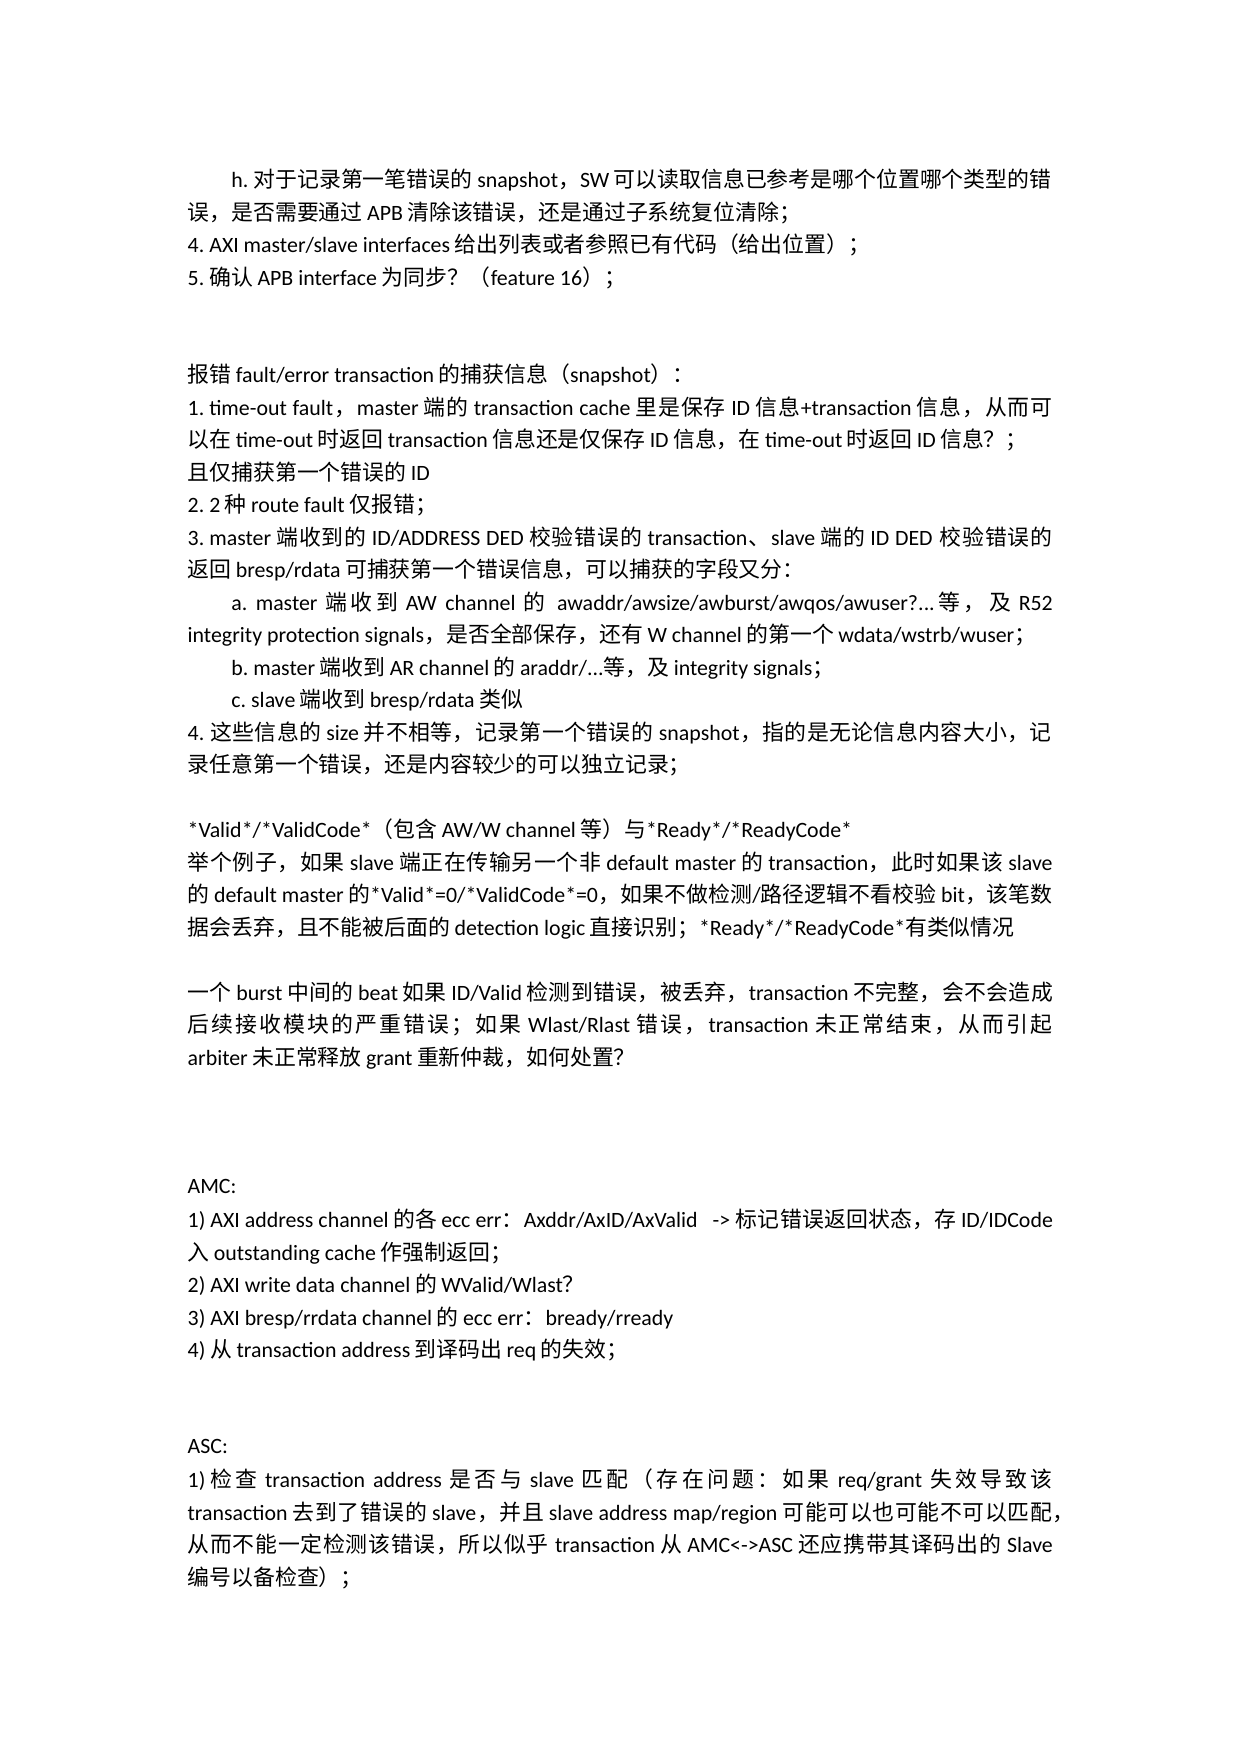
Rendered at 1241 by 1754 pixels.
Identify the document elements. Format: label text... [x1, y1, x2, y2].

list AMC: [187, 1169, 1053, 1202]
list AXI write data channel的WValid/Wlast？ [187, 1267, 1053, 1299]
list c. slave端收到bresp/rdata类似 [187, 682, 1053, 714]
list AXI address channel的各ecc err：Axddr/AxID/AxValid -> 标记错误返回状态，存ID/IDCode入outstanding cache作强制返回； [187, 1202, 1053, 1267]
list time-out fault，master端的transaction cache里是保存ID信息+transaction信息，从而可以在time-out时返回transaction信息还是仅保存ID信息，在time-out时返回ID信息？； [187, 389, 1053, 454]
list a. master端收到AW channel的 awaddr/awsize/awburst/awqos/awuser?...等，及R52 integrity protection signals，是否全部保存，还有W channel的第一个wdata/wstrb/wuser； [187, 584, 1053, 649]
list AXI master/slave interfaces给出列表或者参照已有代码（给出位置）； [187, 227, 1053, 259]
list 2种route fault仅报错； [187, 487, 1053, 519]
list b. master端收到AR channel的araddr/...等，及integrity signals； [187, 649, 1053, 682]
list 举个例子，如果slave端正在传输另一个非default master的transaction，此时如果该slave的default master的*Valid*=0/*ValidCode*=0，如果不做检测/路径逻辑不看校验bit，该笔数据会丢弃，且不能被后面的detection logic直接识别；*Ready*/*ReadyCode*有类似情况 [187, 844, 1053, 942]
list 一个burst中间的beat如果ID/Valid检测到错误，被丢弃，transaction不完整，会不会造成后续接收模块的严重错误；如果Wlast/Rlast错误，transaction未正常结束，从而引起arbiter未正常释放grant重新仲裁，如何处置？ [187, 974, 1053, 1072]
list master端收到的ID/ADDRESS DED校验错误的transaction、slave端的ID DED 校验错误的返回bresp/rdata可捕获第一个错误信息，可以捕获的字段又分： [187, 519, 1053, 584]
list 检查transaction address是否与slave匹配（存在问题：如果req/grant失效导致该transaction去到了错误的slave，并且slave address map/region可能可以也可能不可以匹配，从而不能一定检测该错误，所以似乎transaction从AMC<->ASC还应携带其译码出的Slave编号以备检查）； [187, 1462, 1053, 1592]
list AXI bresp/rrdata channel的ecc err：bready/rready [187, 1299, 1053, 1332]
list 确认APB interface为同步？（feature 16）； [187, 259, 1053, 292]
list ASC: [187, 1429, 1053, 1462]
list 且仅捕获第一个错误的ID [187, 454, 1053, 487]
list 对于记录第一笔错误的snapshot，SW可以读取信息已参考是哪个位置哪个类型的错误，是否需要通过APB清除该错误，还是通过子系统复位清除； [187, 162, 1053, 227]
list 报错fault/error transaction的捕获信息（snapshot）： [187, 357, 1053, 389]
list 从transaction address到译码出req的失效； [187, 1332, 1053, 1364]
list *Valid*/*ValidCode*（包含AW/W channel等）与*Ready*/*ReadyCode* [187, 812, 1053, 844]
list 4. 这些信息的size并不相等，记录第一个错误的snapshot，指的是无论信息内容大小，记录任意第一个错误，还是内容较少的可以独立记录； [187, 714, 1053, 779]
